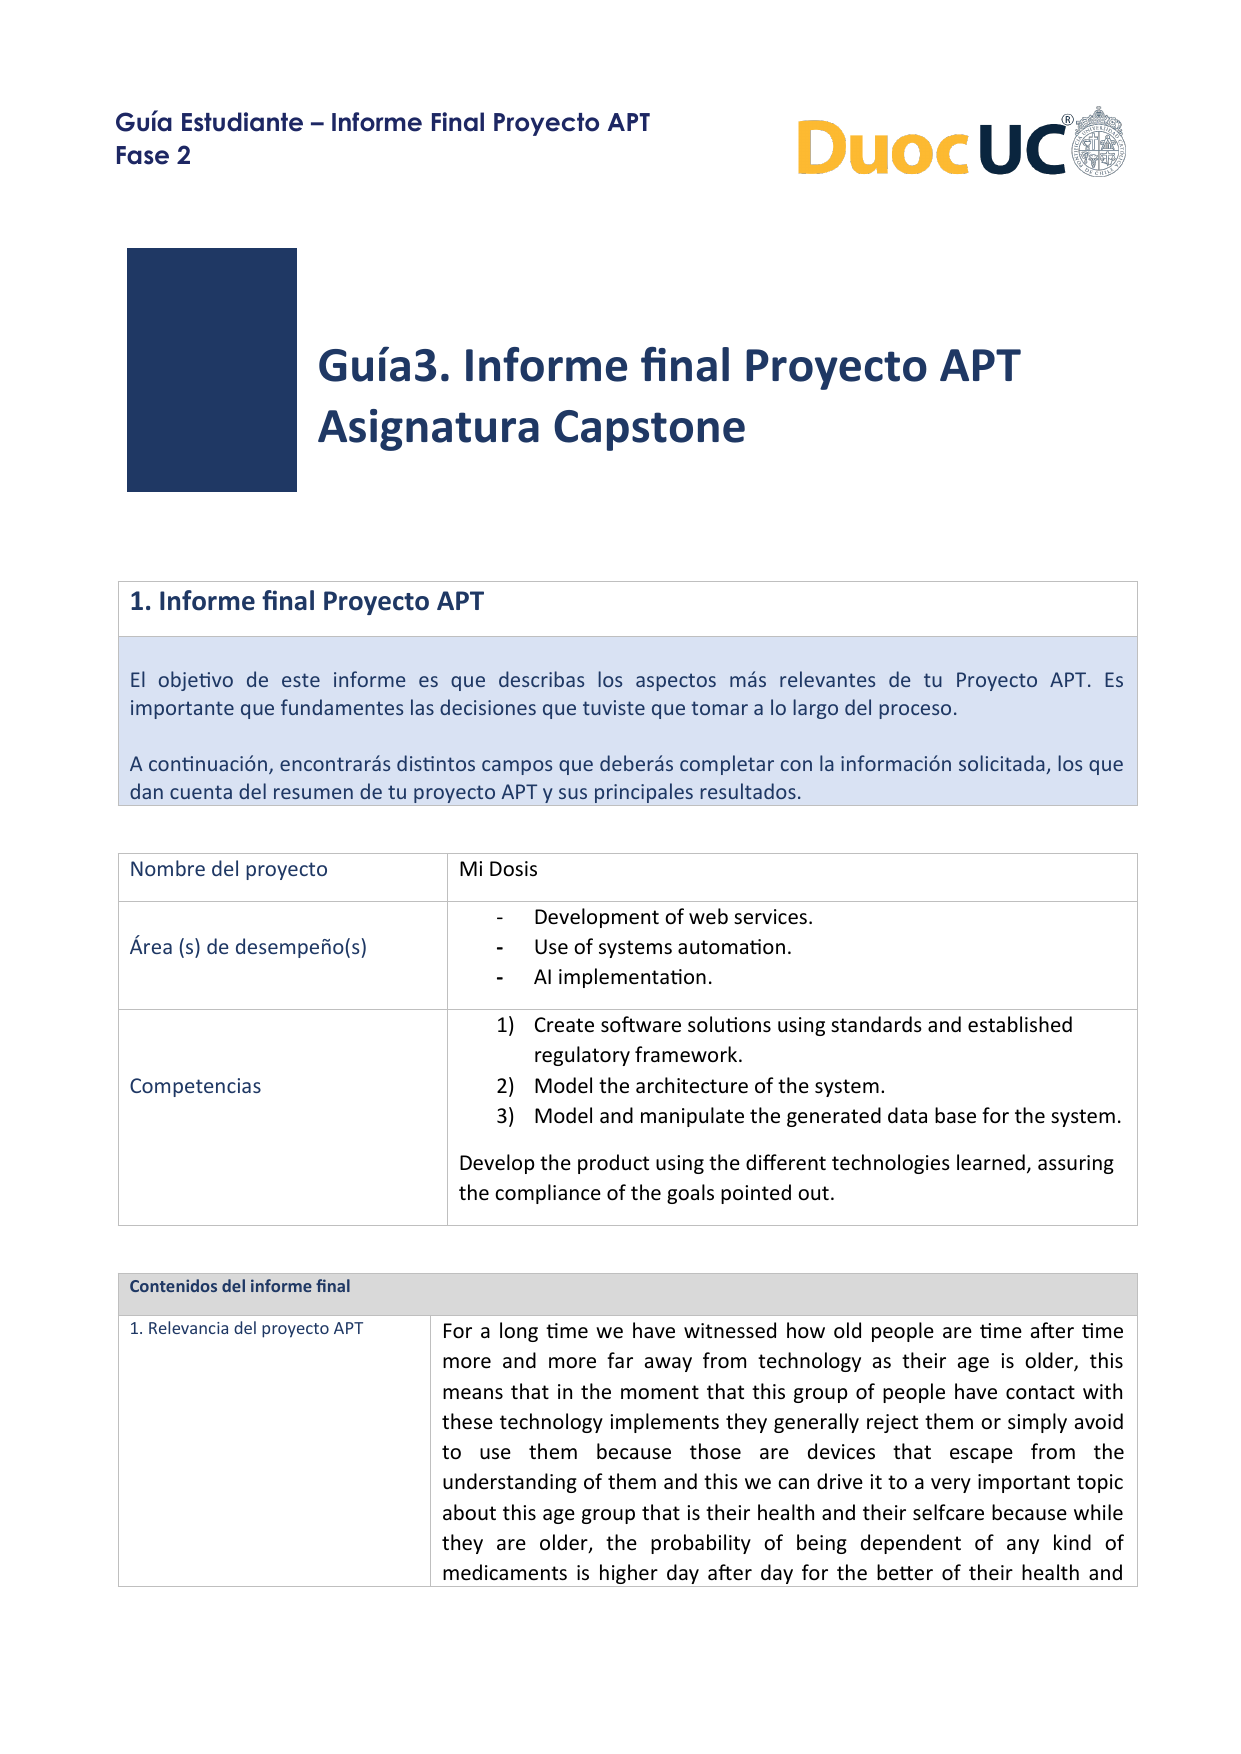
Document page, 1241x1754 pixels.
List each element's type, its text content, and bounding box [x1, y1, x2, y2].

table_cell Competencias [119, 1010, 447, 1225]
table_cell El objetivo de este informe es que describas los aspectos más relevantes de tu Proyecto APT. Es importante que fundamentes las decisiones que tuviste que tomar a lo largo del proceso. A continuación, encontrarás distintos campos que deberás completar con la información solicitada, los que dan cuenta del resumen de tu proyecto APT y sus principales resultados. [119, 637, 1137, 805]
table_header Contenidos del informe final [119, 1274, 1137, 1315]
table_header Mi Dosis [448, 854, 1137, 901]
table_cell Development of web services. Use of systems automation. AI implementation. [448, 902, 1137, 1009]
table_header 1. Informe final Proyecto APT [119, 582, 1137, 636]
table_cell 1. Relevancia del proyecto APT [119, 1316, 430, 1586]
table_cell Create software solutions using standards and established regulatory framework. Model the architecture of the system. Model and manipulate the generated data base for the system. Develop the product using the different technologies learned, assuring the compliance of the goals pointed out. [448, 1010, 1137, 1225]
table_cell Área (s) de desempeño(s) [119, 902, 447, 1009]
table_header Nombre del proyecto [119, 854, 447, 901]
picture [798, 106, 1126, 177]
